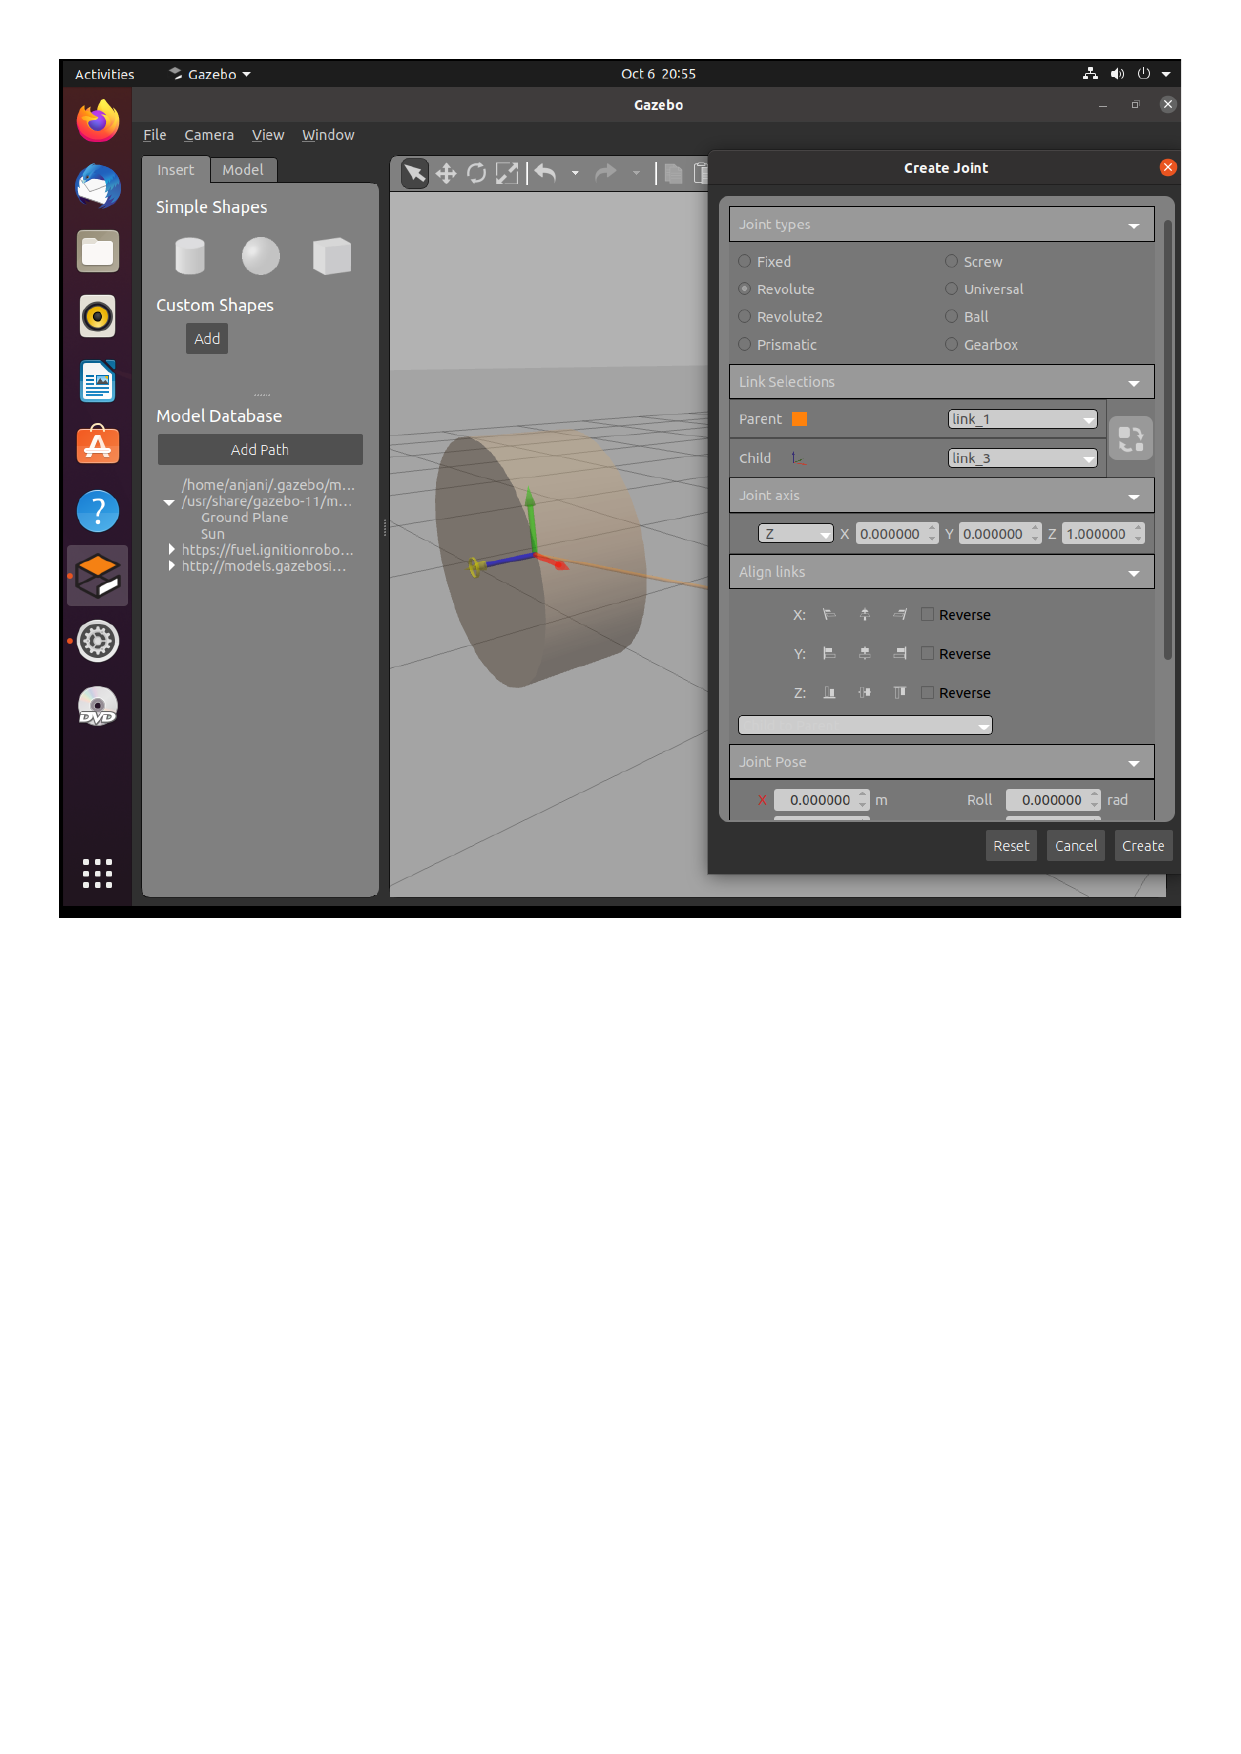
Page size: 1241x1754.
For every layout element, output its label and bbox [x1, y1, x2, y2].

picture [59, 59, 1182, 918]
